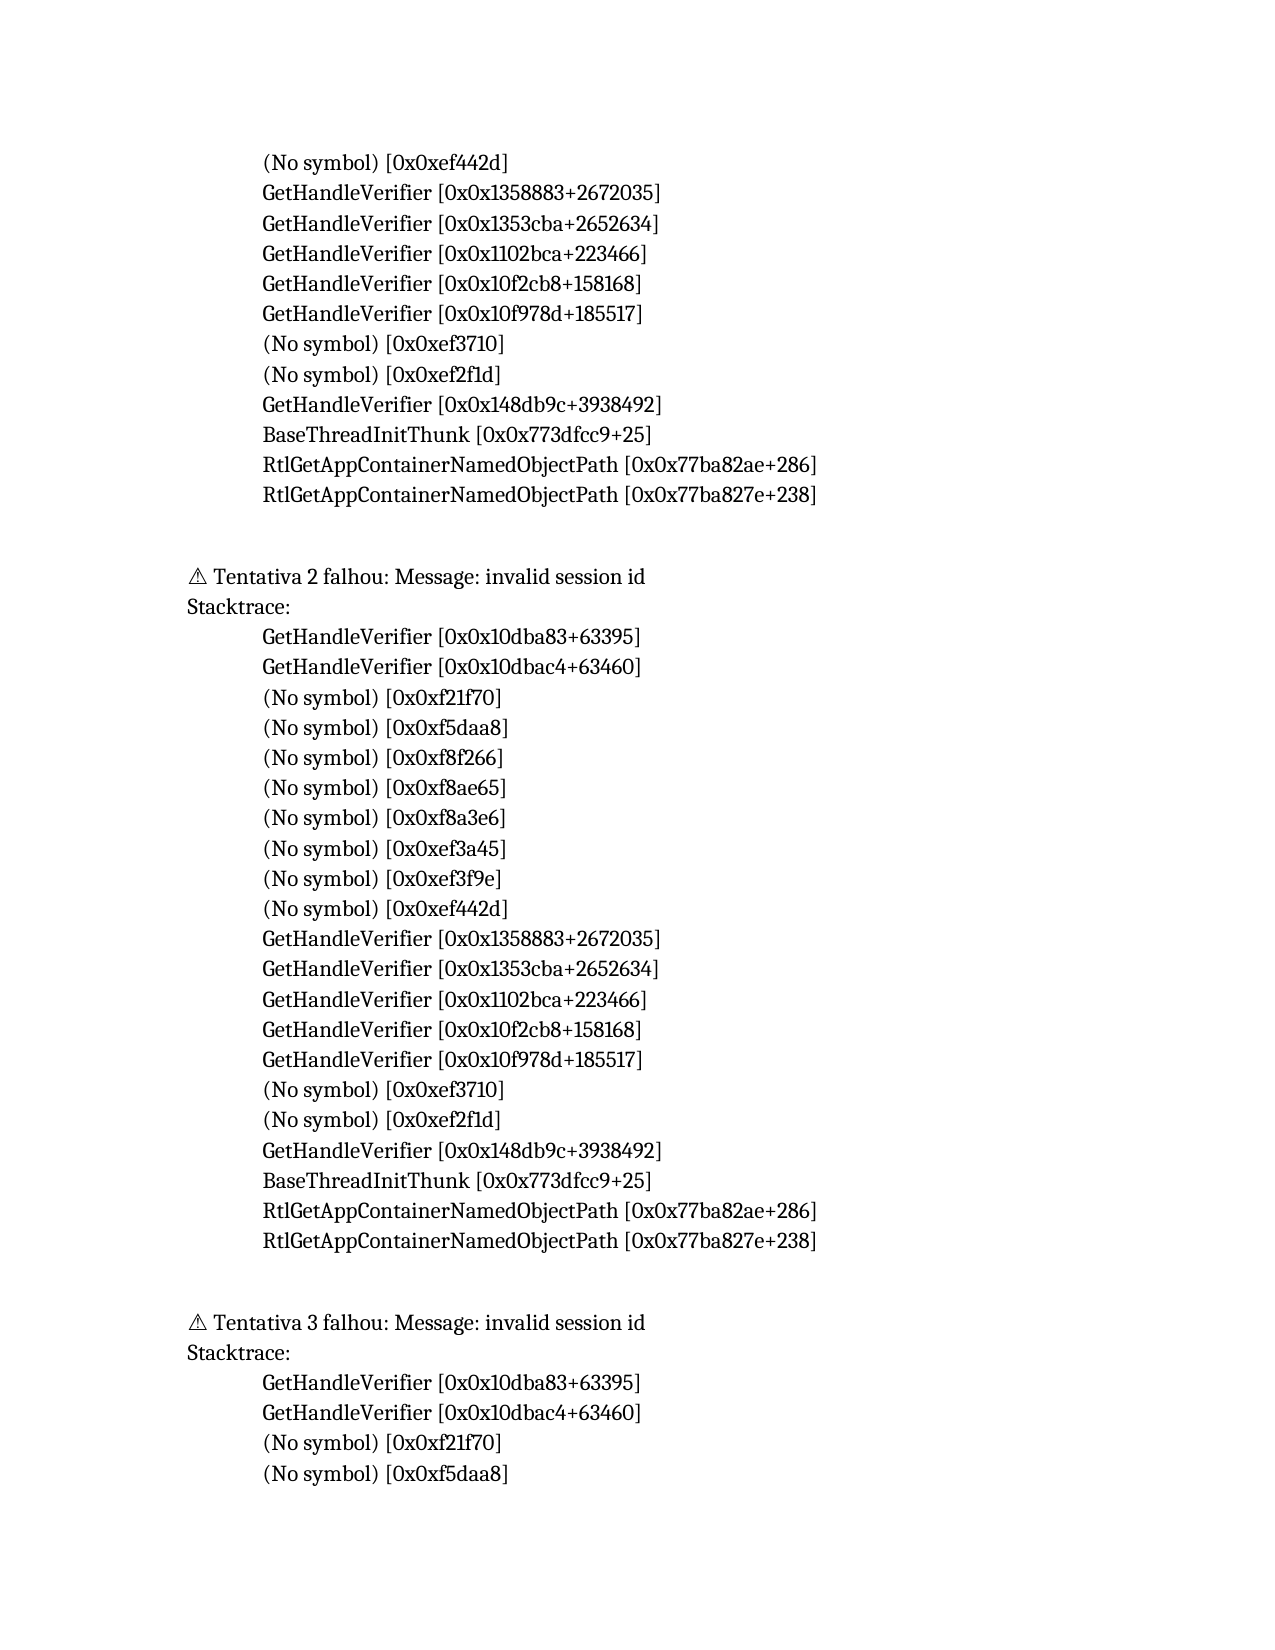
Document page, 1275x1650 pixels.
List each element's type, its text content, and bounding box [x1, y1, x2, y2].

text ⚠️ Tentativa 2 falhou: Message: invalid session id Stacktrace: GetHandleVerifier [0x0x10dba83+63395] GetHandleVerifier [0x0x10dbac4+63460] (No symbol) [0x0xf21f70] (No symbol) [0x0xf5daa8] (No symbol) [0x0xf8f266] (No symbol) [0x0xf8ae65] (No symbol) [0x0xf8a3e6] (No symbol) [0x0xef3a45] (No symbol) [0x0xef3f9e] (No symbol) [0x0xef442d] GetHandleVerifier [0x0x1358883+2672035] GetHandleVerifier [0x0x1353cba+2652634] GetHandleVerifier [0x0x1102bca+223466] GetHandleVerifier [0x0x10f2cb8+158168] GetHandleVerifier [0x0x10f978d+185517] (No symbol) [0x0xef3710] (No symbol) [0x0xef2f1d] GetHandleVerifier [0x0x148db9c+3938492] BaseThreadInitThunk [0x0x773dfcc9+25] RtlGetAppContainerNamedObjectPath [0x0x77ba82ae+286] RtlGetAppContainerNamedObjectPath [0x0x77ba827e+238] [187, 563, 1087, 1285]
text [187, 1309, 1087, 1487]
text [187, 150, 1087, 539]
